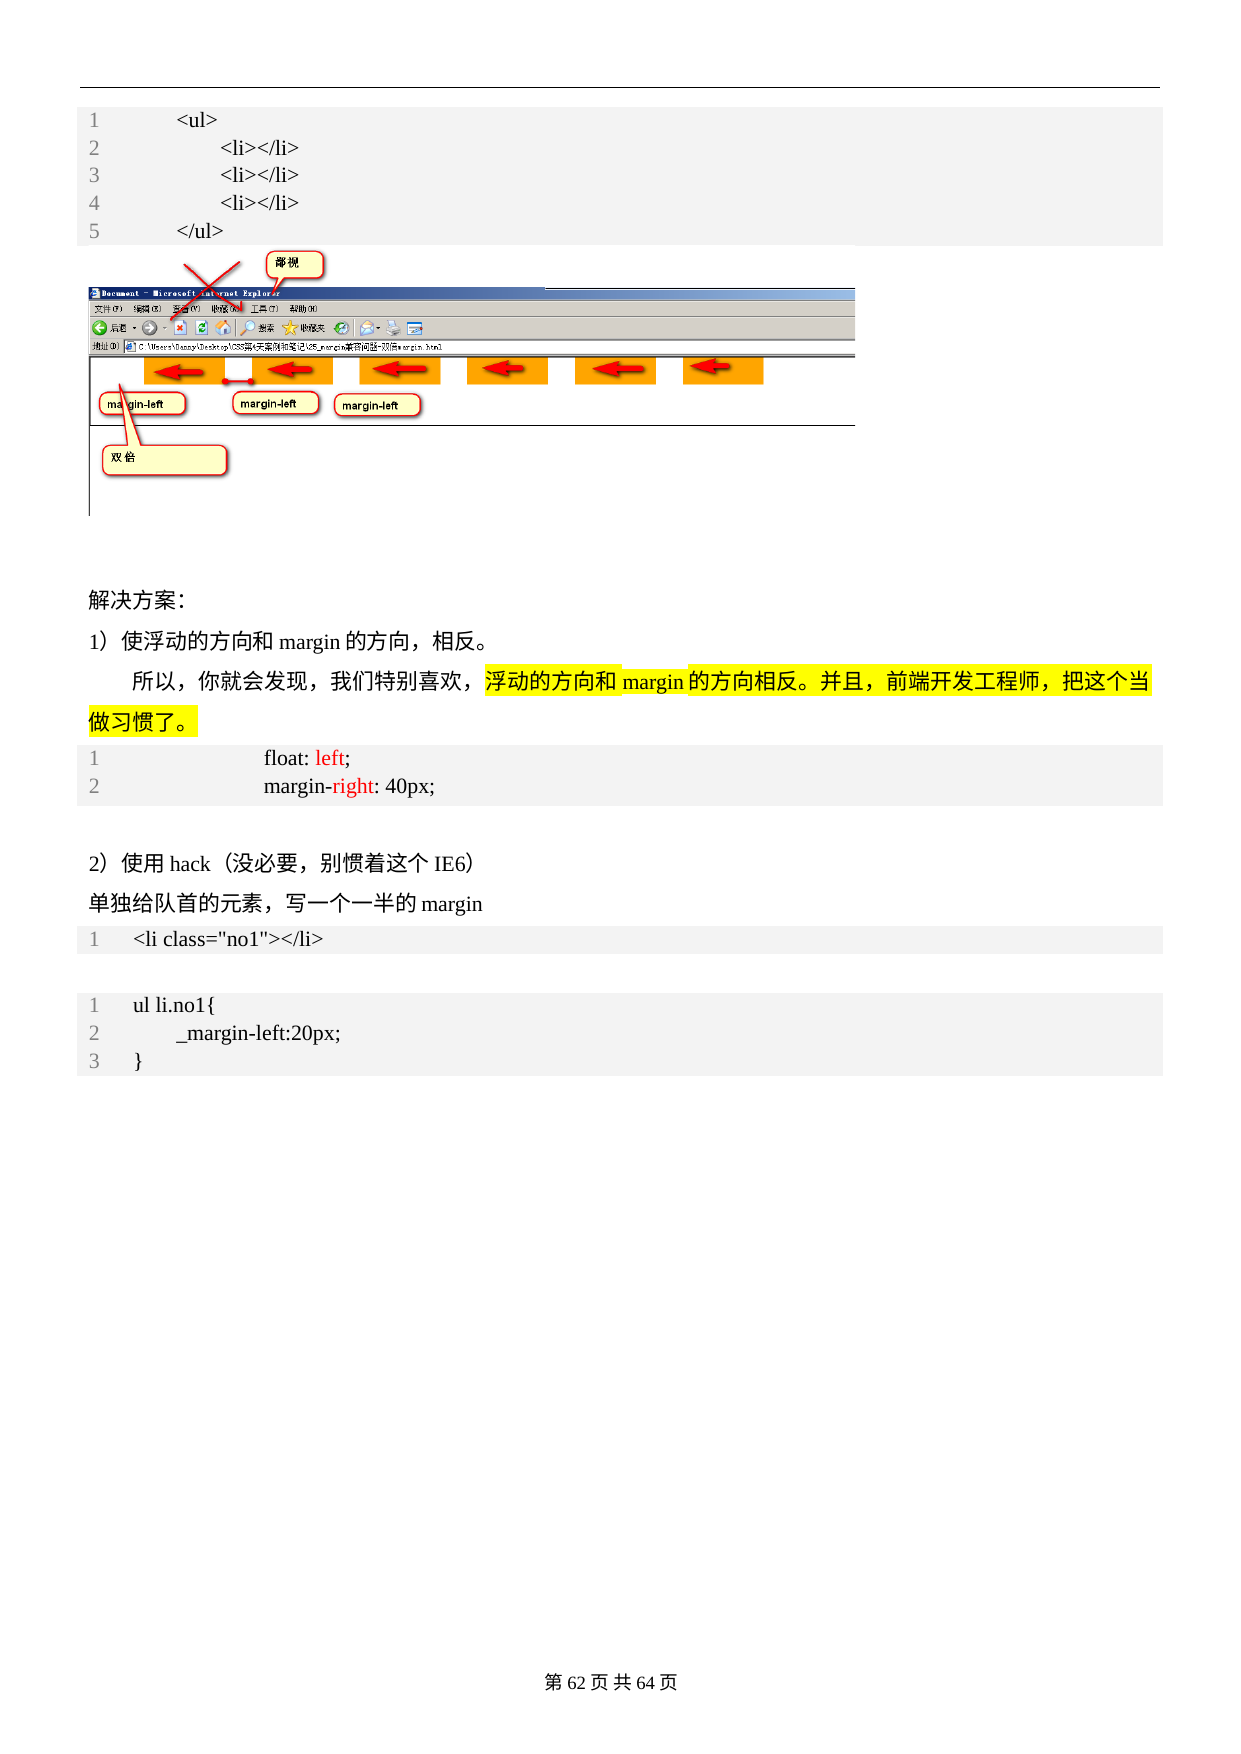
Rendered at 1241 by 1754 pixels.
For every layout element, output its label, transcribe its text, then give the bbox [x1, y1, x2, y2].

table_header ul li.no1{ _margin-left:20px; } [77, 993, 1163, 1076]
table_header <li class="no1"></li> [77, 926, 1163, 954]
text 2）使用hack（没必要，别惯着这个IE6） [88, 845, 1152, 878]
text 所以，你就会发现，我们特别喜欢，浮动的方向和margin的方向相反。并且，前端开发工程师，把这个当做习惯了。 [88, 664, 1152, 737]
table_header float: left; margin-right: 40px; [77, 745, 1163, 806]
text 单独给队首的元素，写一个一半的margin [88, 886, 1152, 918]
picture [88, 245, 856, 516]
text 1）使浮动的方向和margin的方向，相反。 [88, 623, 1152, 656]
table_header <ul> <li></li> <li></li> <li></li> </ul> [77, 107, 1163, 246]
text 解决方案： [88, 583, 1152, 616]
